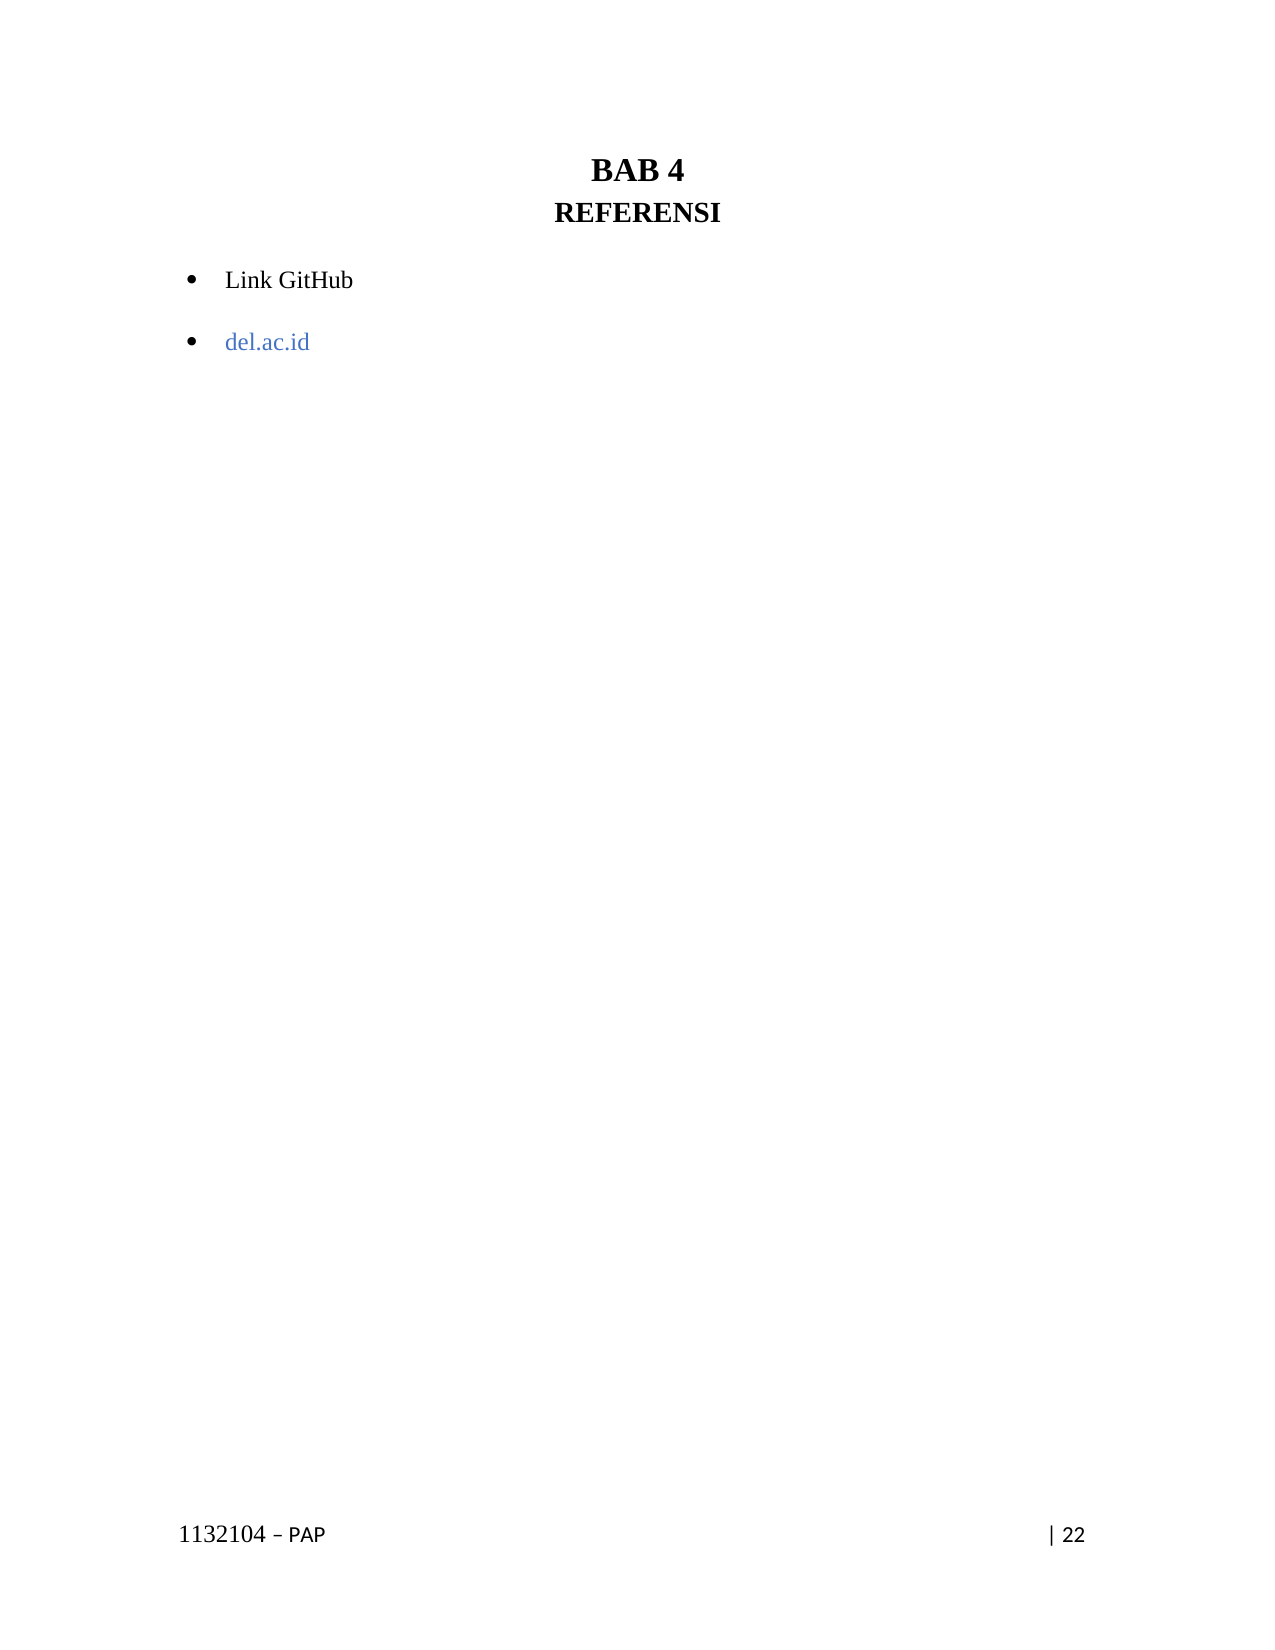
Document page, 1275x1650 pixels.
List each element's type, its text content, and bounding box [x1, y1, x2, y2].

list Link GitHub [187, 265, 1125, 294]
subtitle REFERENSI [150, 196, 1125, 229]
subtitle BAB 4 [150, 150, 1125, 188]
list del.ac.id [187, 327, 1125, 356]
